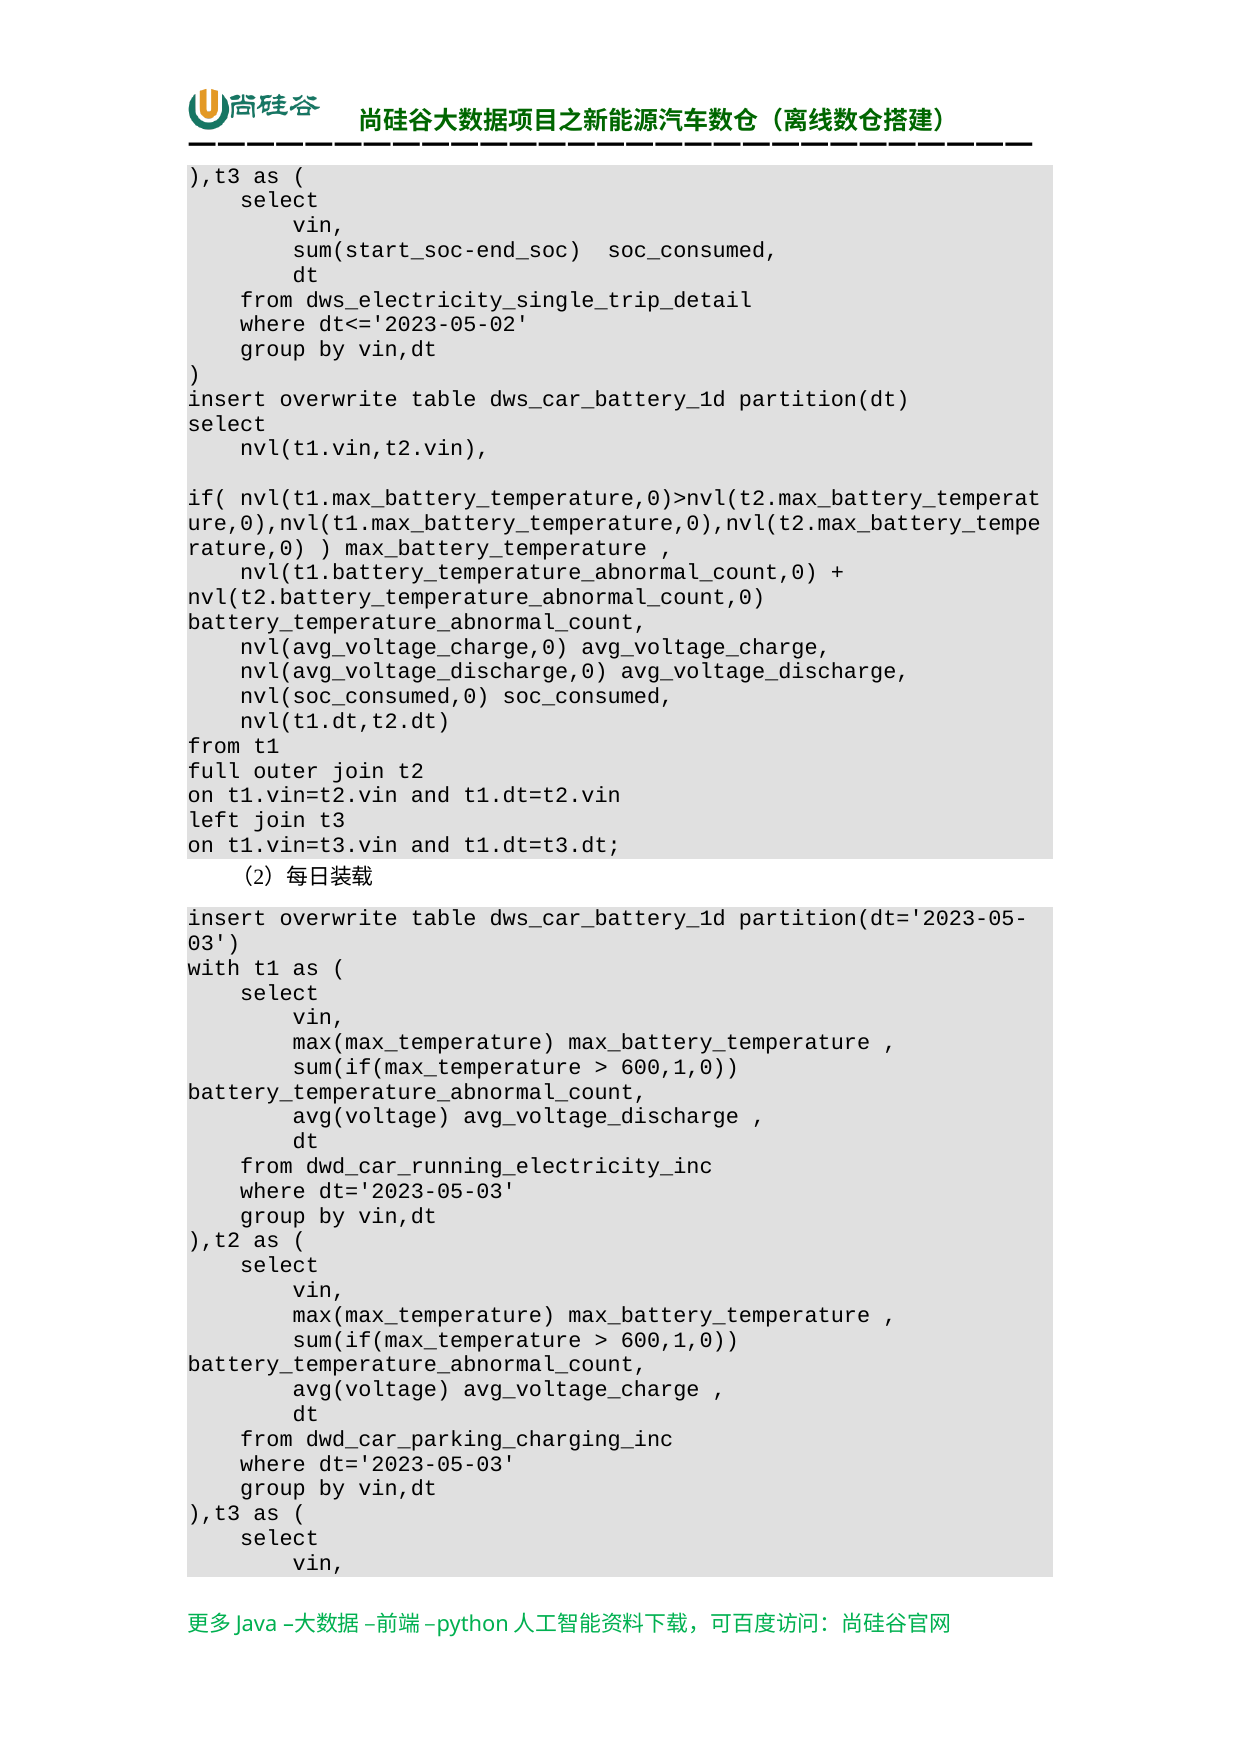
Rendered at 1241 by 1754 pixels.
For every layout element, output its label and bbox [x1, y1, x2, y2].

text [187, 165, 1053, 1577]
picture [187, 88, 320, 130]
